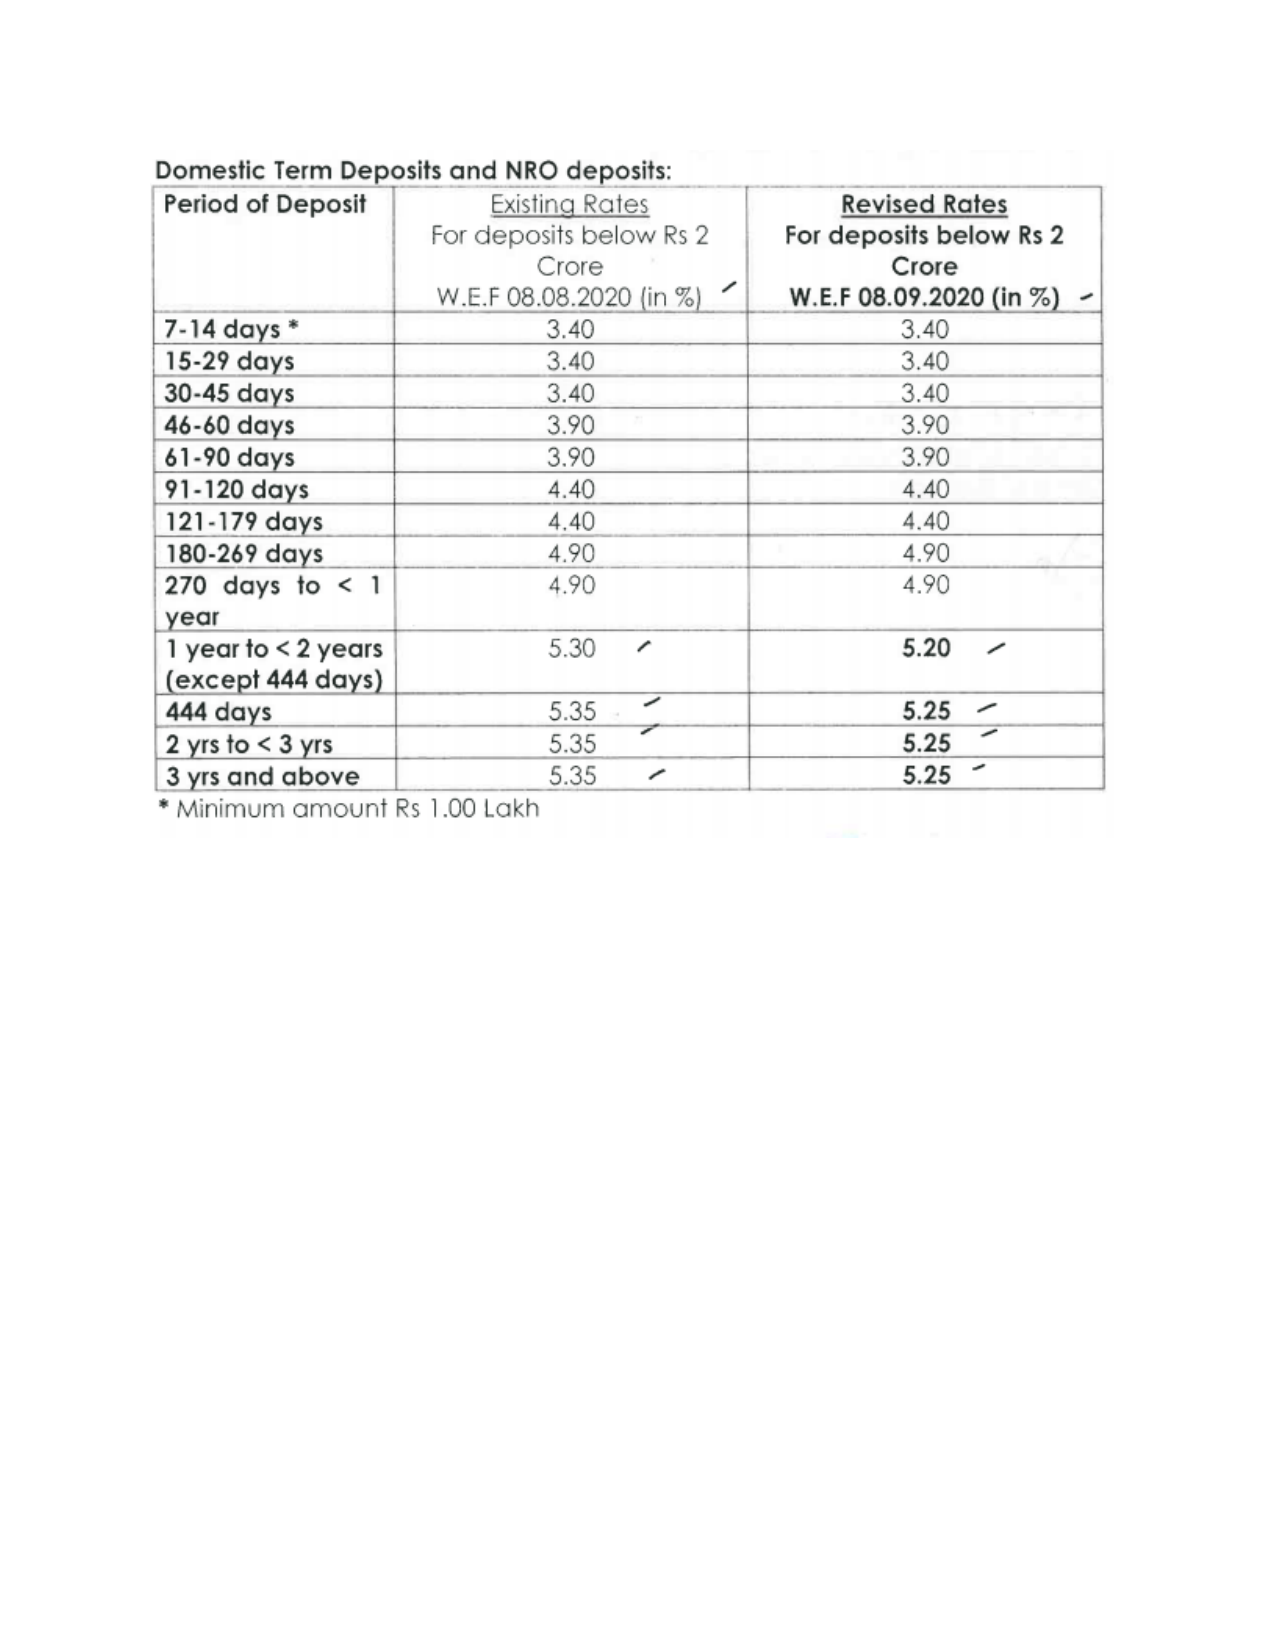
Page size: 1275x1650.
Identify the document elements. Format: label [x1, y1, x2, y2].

picture [150, 150, 1114, 838]
